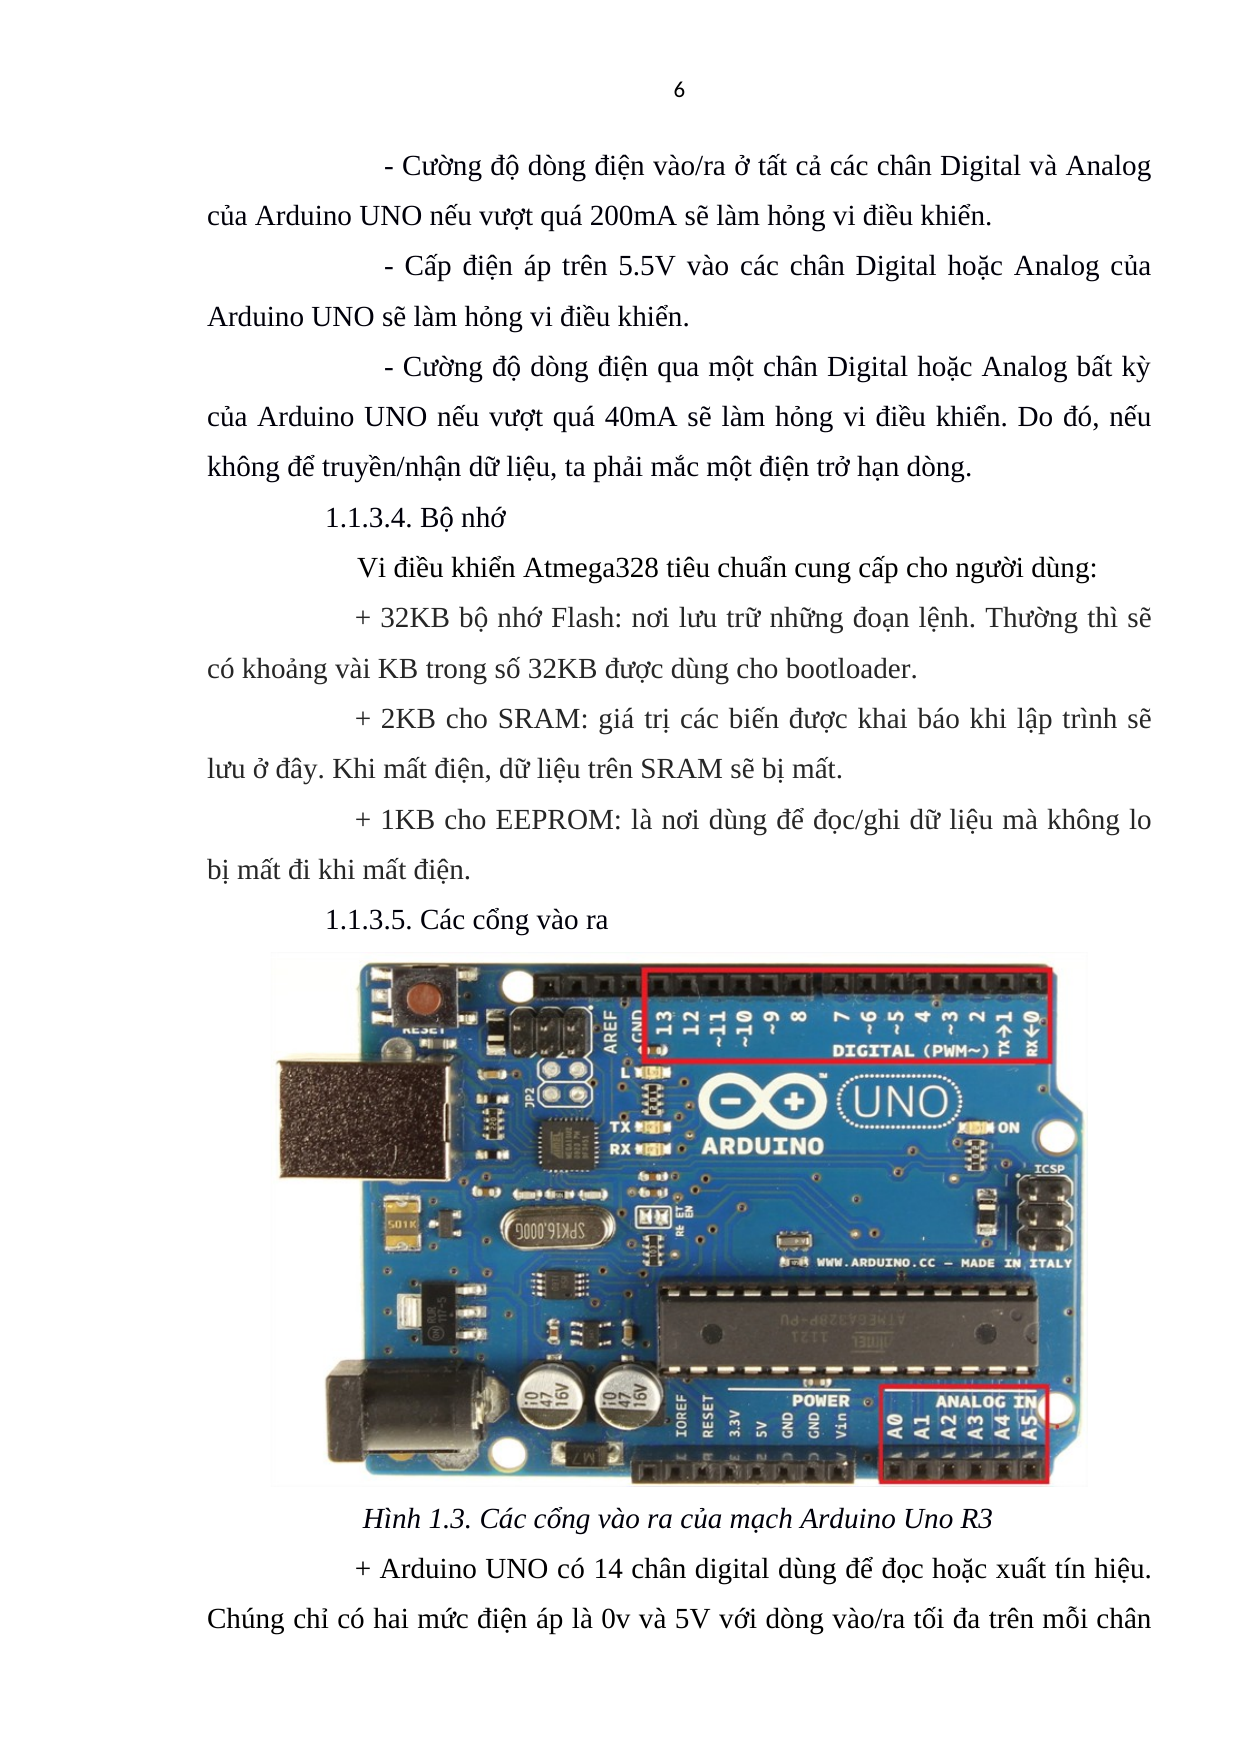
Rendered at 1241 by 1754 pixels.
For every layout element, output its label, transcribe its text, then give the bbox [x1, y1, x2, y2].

text Hình 1.3. Các cổng vào ra của mạch Arduino Uno R3 [207, 1501, 1152, 1534]
text + 2KB cho SRAM: giá trị các biến được khai báo khi lập trình sẽ lưu ở đây. Khi mất điện, dữ liệu trên SRAM sẽ bị mất. [207, 701, 1152, 785]
picture [270, 952, 1088, 1487]
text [207, 1551, 1152, 1635]
text Vi điều khiển Atmega328 tiêu chuẩn cung cấp cho người dùng: [207, 550, 1152, 584]
text 1.1.3.4. Bộ nhớ [207, 500, 1152, 533]
text - Cường độ dòng điện vào/ra ở tất cả các chân Digital và Analog của Arduino UNO nếu vượt quá 200mA sẽ làm hỏng vi điều khiển. [207, 148, 1152, 232]
text - Cấp điện áp trên 5.5V vào các chân Digital hoặc Analog của Arduino UNO sẽ làm hỏng vi điều khiển. [207, 248, 1152, 332]
text 1.1.3.5. Các cổng vào ra [207, 902, 1152, 936]
text - Cường độ dòng điện qua một chân Digital hoặc Analog bất kỳ của Arduino UNO nếu vượt quá 40mA sẽ làm hỏng vi điều khiển. Do đó, nếu không để truyền/nhận dữ liệu, ta phải mắc một điện trở hạn dòng. [207, 349, 1152, 483]
text + 1KB cho EEPROM: là nơi dùng để đọc/ghi dữ liệu mà không lo bị mất đi khi mất điện. [207, 802, 1152, 886]
text + 32KB bộ nhớ Flash: nơi lưu trữ những đoạn lệnh. Thường thì sẽ có khoảng vài KB trong số 32KB được dùng cho bootloader. [207, 601, 1152, 684]
